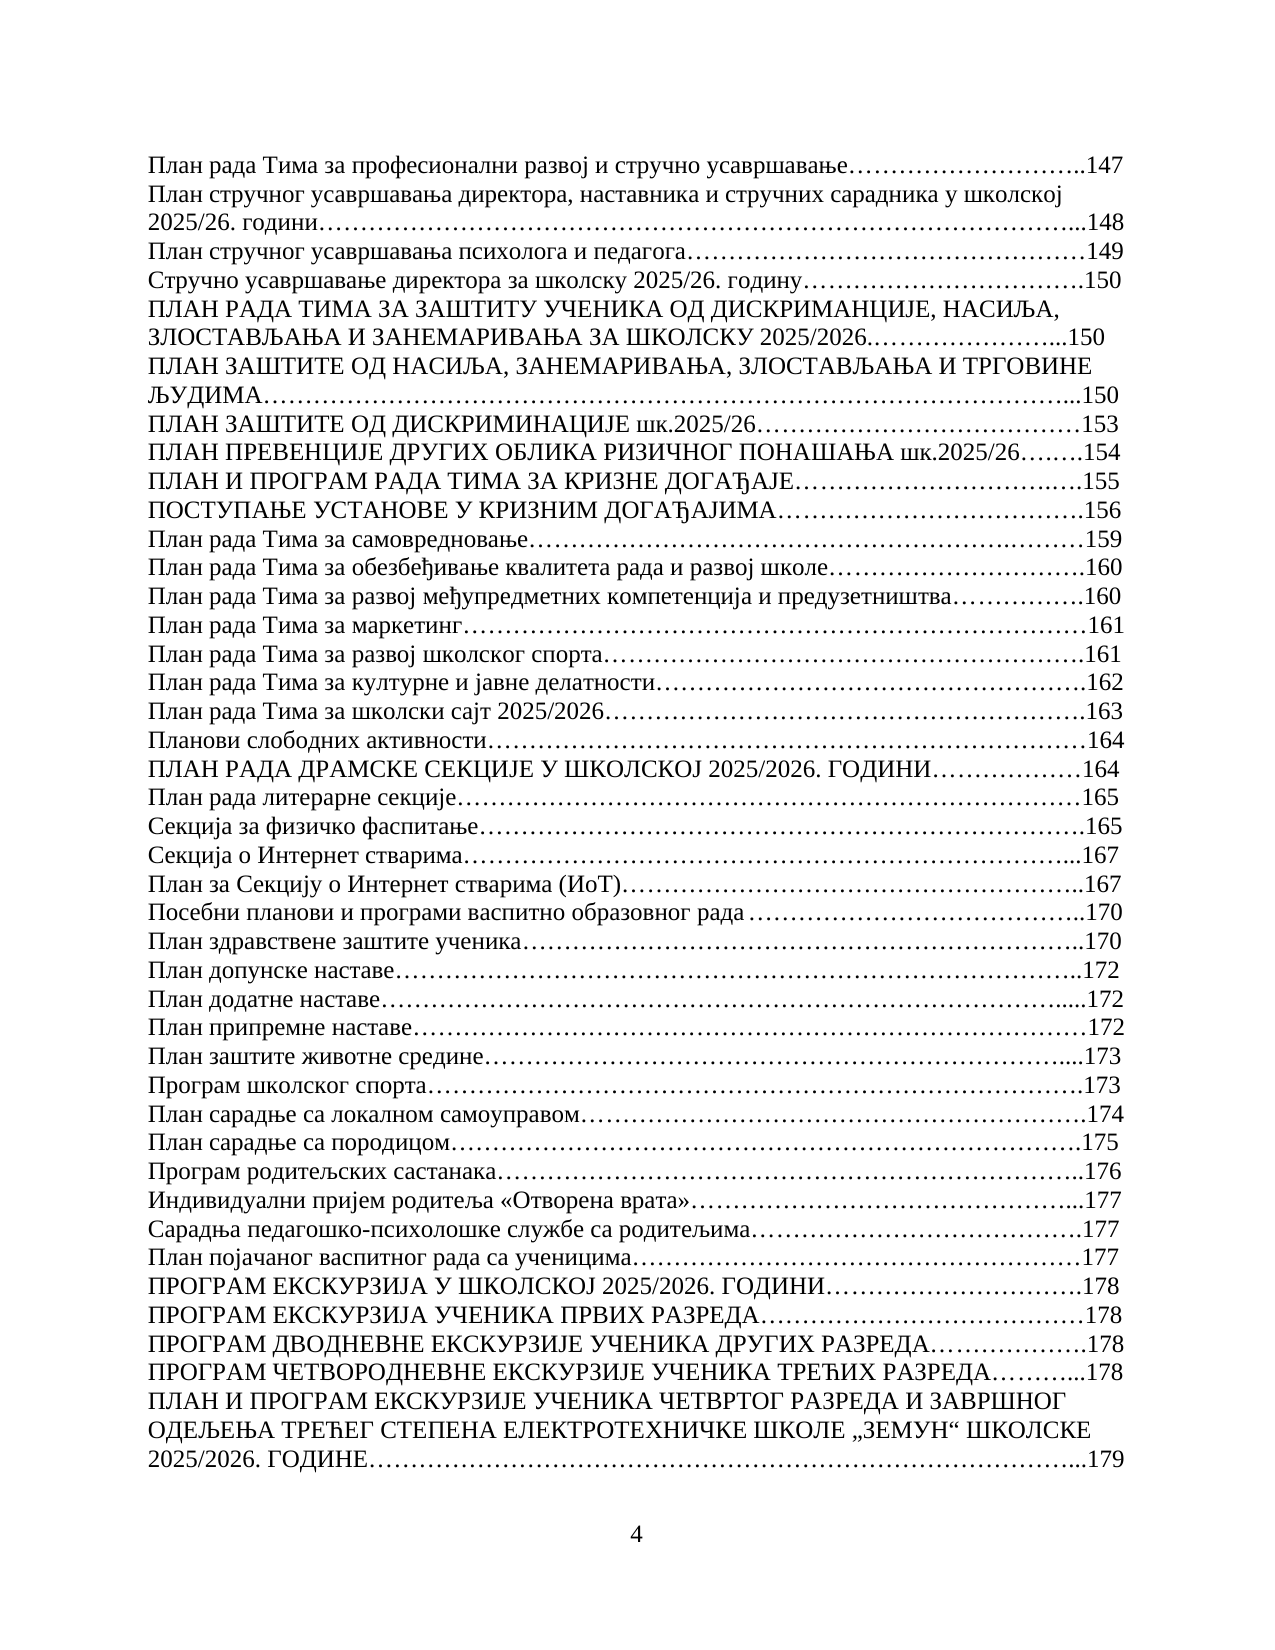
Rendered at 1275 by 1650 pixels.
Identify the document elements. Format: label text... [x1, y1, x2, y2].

text План рада Тима за културне и јавне делатности…………………………………………….162 [148, 667, 1125, 696]
text Програм школског спорта…………………………………………………………………….173 [148, 1070, 1125, 1099]
text ПОСТУПАЊЕ УСТАНОВЕ У КРИЗНИМ ДОГАЂАЈИМА……………………………….156 [148, 495, 1125, 524]
text План сарадње са локалном самоуправом…………………………………………………….174 [148, 1099, 1125, 1127]
text План појачаног васпитног рада са ученицима………………………………………………177 [148, 1242, 1125, 1271]
text Секција за физичко фаспитање……………………………………………………………….165 [148, 811, 1125, 840]
text План за Секцију о Интернет стварима (ИоТ)………………………………………………..167 [148, 869, 1125, 897]
text План рада Тима за самовредновање………………………………………………….………159 [148, 524, 1125, 552]
text ПРОГРАМ ЧЕТВОРОДНЕВНЕ ЕКСКУРЗИЈЕ УЧЕНИКА ТРЕЋИХ РАЗРЕДА………...178 [148, 1357, 1125, 1386]
text ПЛАН ЗАШТИТЕ ОД ДИСКРИМИНАЦИЈЕ шк.2025/26…………………………………153 [148, 409, 1125, 437]
text План рада Тима за обезбеђивање квалитета рада и развој школе………………………….160 [148, 552, 1125, 581]
text ПРОГРАМ ДВОДНЕВНЕ ЕКСКУРЗИЈЕ УЧЕНИКА ДРУГИХ РАЗРЕДА……………….178 [148, 1329, 1125, 1357]
text Планови слободних активности………………………………………………………………164 [148, 725, 1125, 754]
text Сарадња педагошко-психолошке службе са родитељима………………………………….177 [148, 1214, 1125, 1242]
text ПРОГРАМ ЕКСКУРЗИЈА У ШКОЛСКОЈ 2025/2026. ГОДИНИ………………………….178 [148, 1271, 1125, 1300]
text План рада Тима за професионални развој и стручно усавршавање………………………..147 [148, 150, 1125, 179]
text ПРОГРАМ ЕКСКУРЗИЈА УЧЕНИКА ПРВИХ РАЗРЕДА…………………………………178 [148, 1300, 1125, 1329]
text План рада Тима за развој школског спорта………………………………………………….161 [148, 639, 1125, 667]
text План додатне наставе……………………………………………………………………….....172 [148, 984, 1125, 1012]
text План рада литерарне секције…………………………………………………………………165 [148, 782, 1125, 811]
text Секција о Интернет стварима………………………………………………………………...167 [148, 840, 1125, 869]
text План рада Тима за развој међупредметних компетенција и предузетништва…………….160 [148, 581, 1125, 610]
text ПЛАН РАДА ДРАМСКЕ СЕКЦИЈЕ У ШКОЛСКОЈ 2025/2026. ГОДИНИ………………164 [148, 754, 1125, 782]
text Индивидуални пријем родитеља «Отворена врата»………………………………………...177 [148, 1185, 1125, 1214]
text ПЛАН ЗАШТИТЕ ОД НАСИЉА, ЗАНЕМАРИВАЊА, ЗЛОСТАВЉАЊА И ТРГОВИНЕ ЉУДИМА……………………………………………………………………………………...150 [148, 351, 1125, 409]
text ПЛАН РАДА ТИМА ЗА ЗАШТИТУ УЧЕНИКА ОД ДИСКРИМАНЦИЈЕ, НАСИЉА, ЗЛОСТАВЉАЊА И ЗАНЕМАРИВАЊА ЗА ШКОЛСКУ 2025/2026.…………………...150 [148, 294, 1125, 351]
text ПЛАН И ПРОГРАМ ЕКСКУРЗИЈЕ УЧЕНИКА ЧЕТВРТОГ РАЗРЕДА И ЗАВРШНОГ ОДЕЉЕЊА ТРЕЋЕГ СТЕПЕНА ЕЛЕКТРОТЕХНИЧКЕ ШКОЛЕ „ЗЕМУН“ ШКОЛСКЕ 2025/2026. ГОДИНЕ…………………………………………………………………………...179 [148, 1386, 1125, 1472]
text План сарадње са породицом………………………………………………………………….175 [148, 1127, 1125, 1156]
text План допунске наставе………………………………………………………………………..172 [148, 955, 1125, 984]
text Стручно усавршавање директора за школску 2025/26. годину…………………………….150 [148, 265, 1125, 294]
text Програм родитељских састанака……………………………………………………………..176 [148, 1156, 1125, 1185]
text План припремне наставе………………………………………………………………………172 [148, 1012, 1125, 1041]
text ПЛАН И ПРОГРАМ РАДА ТИМА ЗА КРИЗНЕ ДОГАЂАЈЕ………………………….….155 [148, 466, 1125, 495]
text План рада Тима за маркетинг…………………………………………………………………161 [148, 610, 1125, 639]
text План заштите животне средине……………………………………………………………....173 [148, 1041, 1125, 1070]
text План здравствене заштите ученика…………………………………………………………..170 [148, 926, 1125, 955]
text Посебни планови и програми васпитно образовног рада …………………………………..170 [148, 897, 1125, 926]
text ПЛАН ПРЕВЕНЦИЈЕ ДРУГИХ ОБЛИКА РИЗИЧНОГ ПОНАШАЊА шк.2025/26….….154 [148, 437, 1125, 466]
text План рада Тима за школски сајт 2025/2026………………………………………………….163 [148, 696, 1125, 725]
text План стручног усавршавања директора, наставника и стручних сарадника у школској 2025/26. години………………………………………………………………………………...148 [148, 179, 1125, 236]
text План стручног усавршавања психолога и педагога…………………………………………149 [148, 236, 1125, 265]
